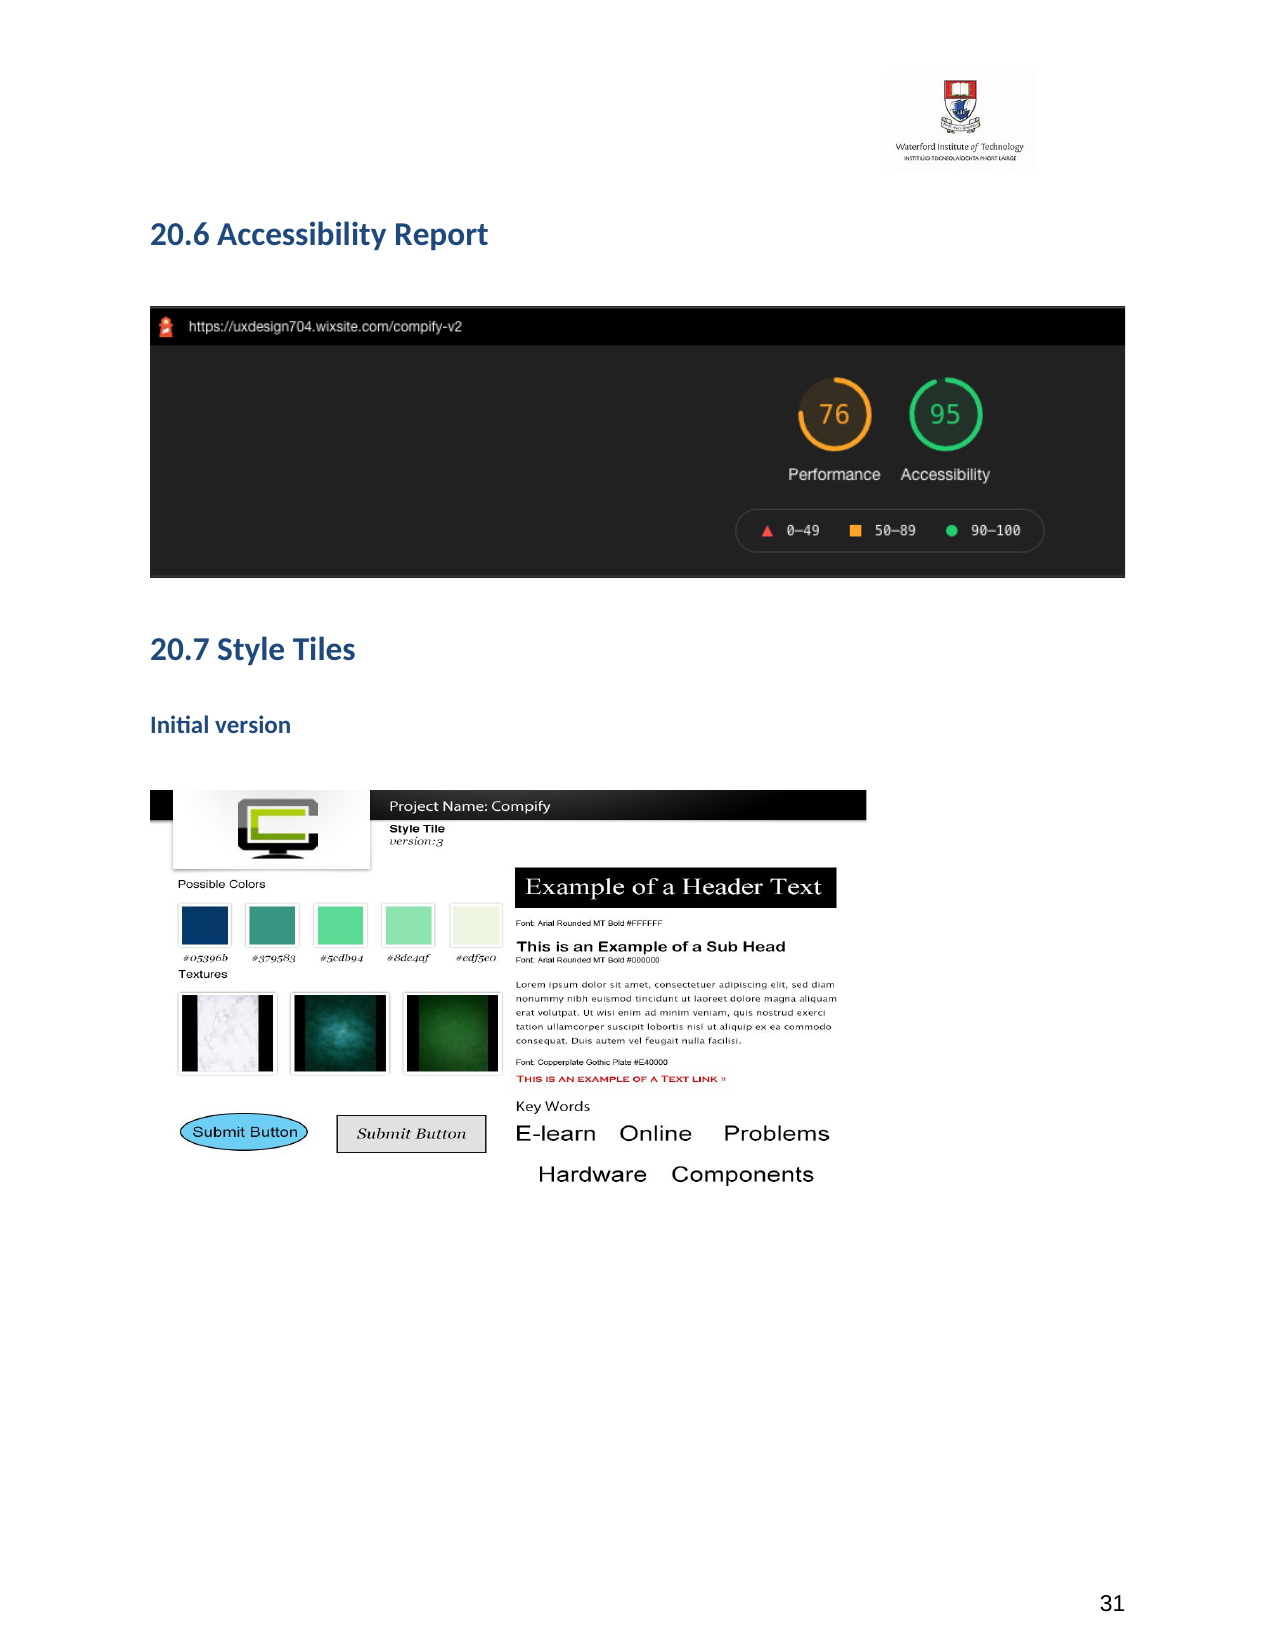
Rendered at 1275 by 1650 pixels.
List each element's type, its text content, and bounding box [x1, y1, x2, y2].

picture [150, 790, 867, 1234]
text Initial version [150, 710, 1125, 740]
picture [885, 70, 1037, 172]
picture [150, 306, 1125, 578]
text 20.6 Accessibility Report [150, 212, 1125, 253]
text 20.7 Style Tiles [150, 628, 1125, 669]
